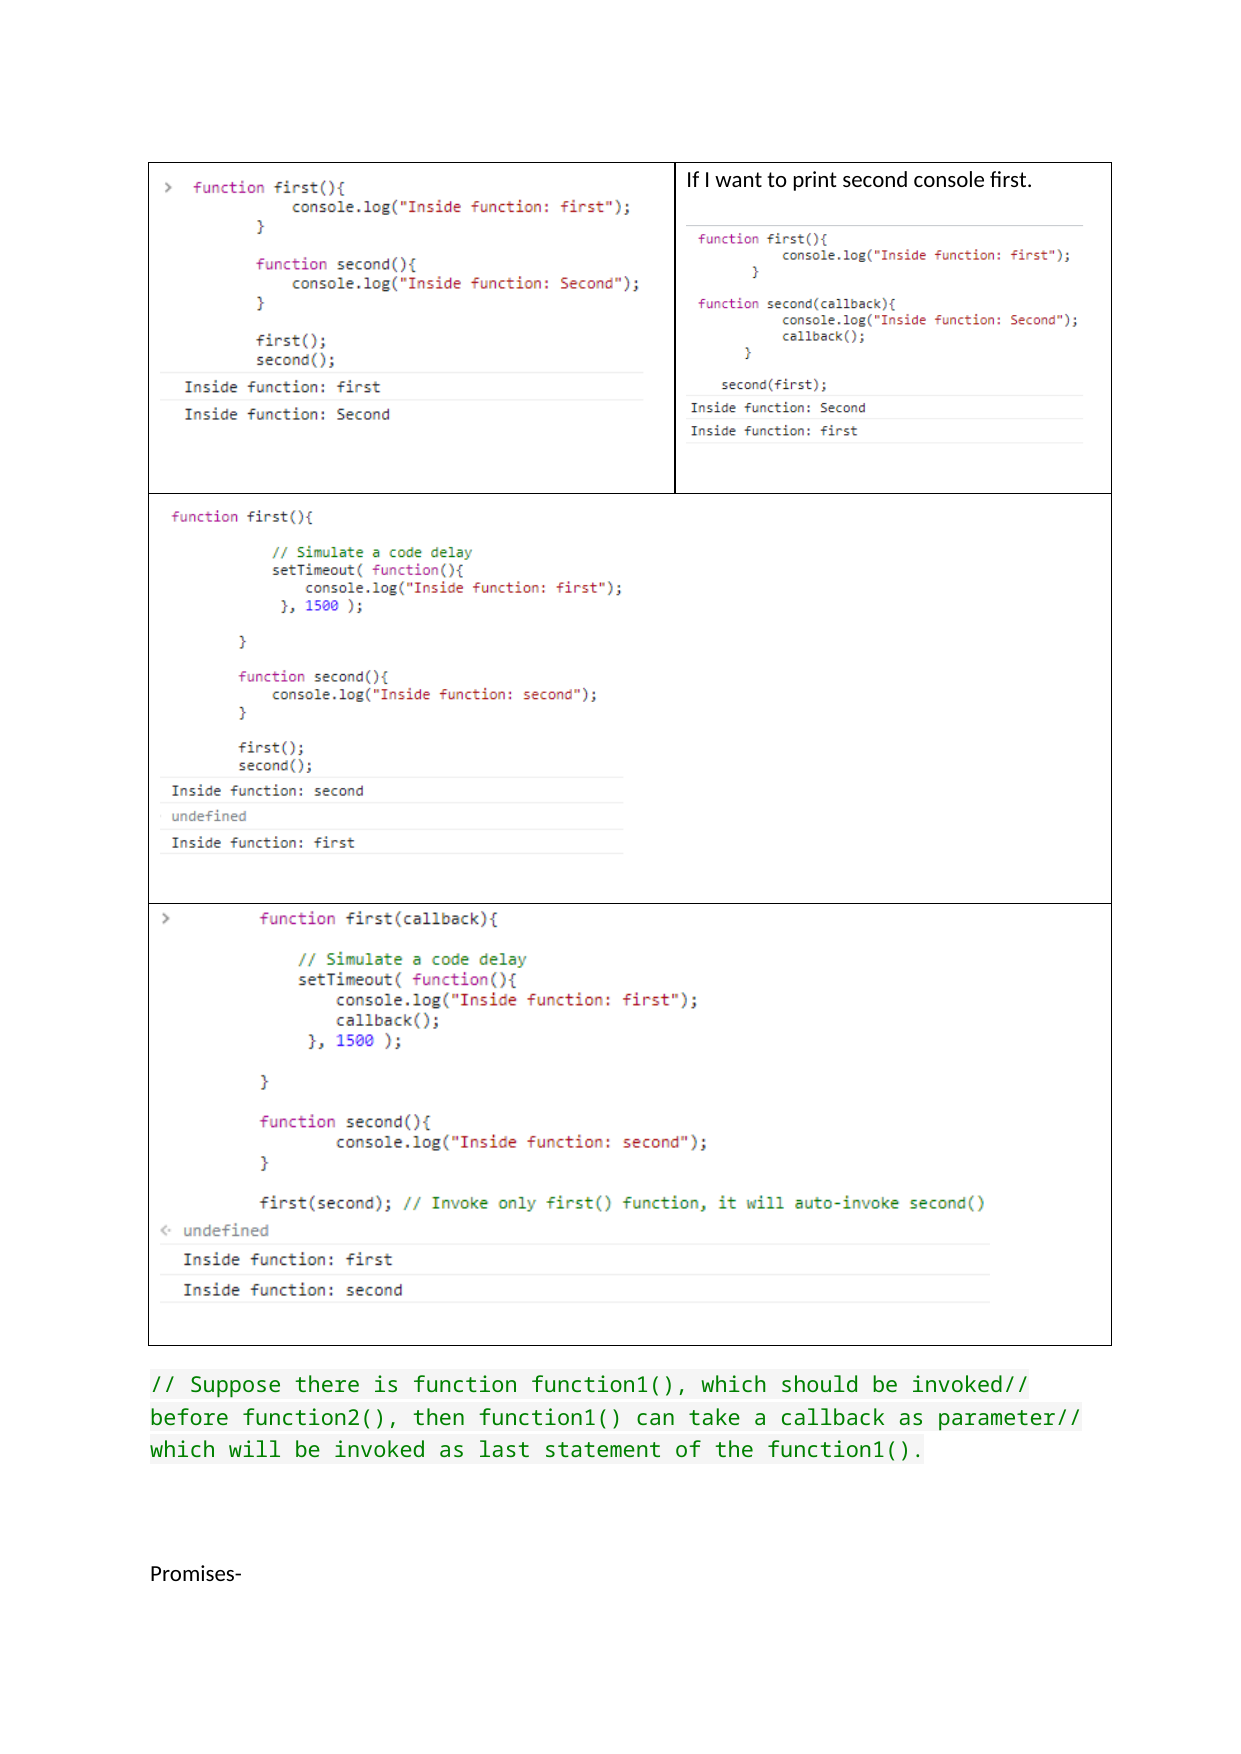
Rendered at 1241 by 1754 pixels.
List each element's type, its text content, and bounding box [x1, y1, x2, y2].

picture [160, 907, 990, 1306]
table_header [149, 163, 674, 493]
picture [160, 504, 624, 858]
text // Suppose there is function function1(), which should be invoked// before function2(), then function1() can take a callback as parameter// which will be invoked as last statement of the function1(). [150, 1368, 1090, 1465]
picture [686, 225, 1084, 447]
picture [160, 174, 644, 428]
table_cell [149, 494, 1111, 903]
text Promises- [150, 1557, 1090, 1589]
table_header If I want to print second console first. [676, 163, 1111, 493]
table_cell [149, 904, 1111, 1345]
